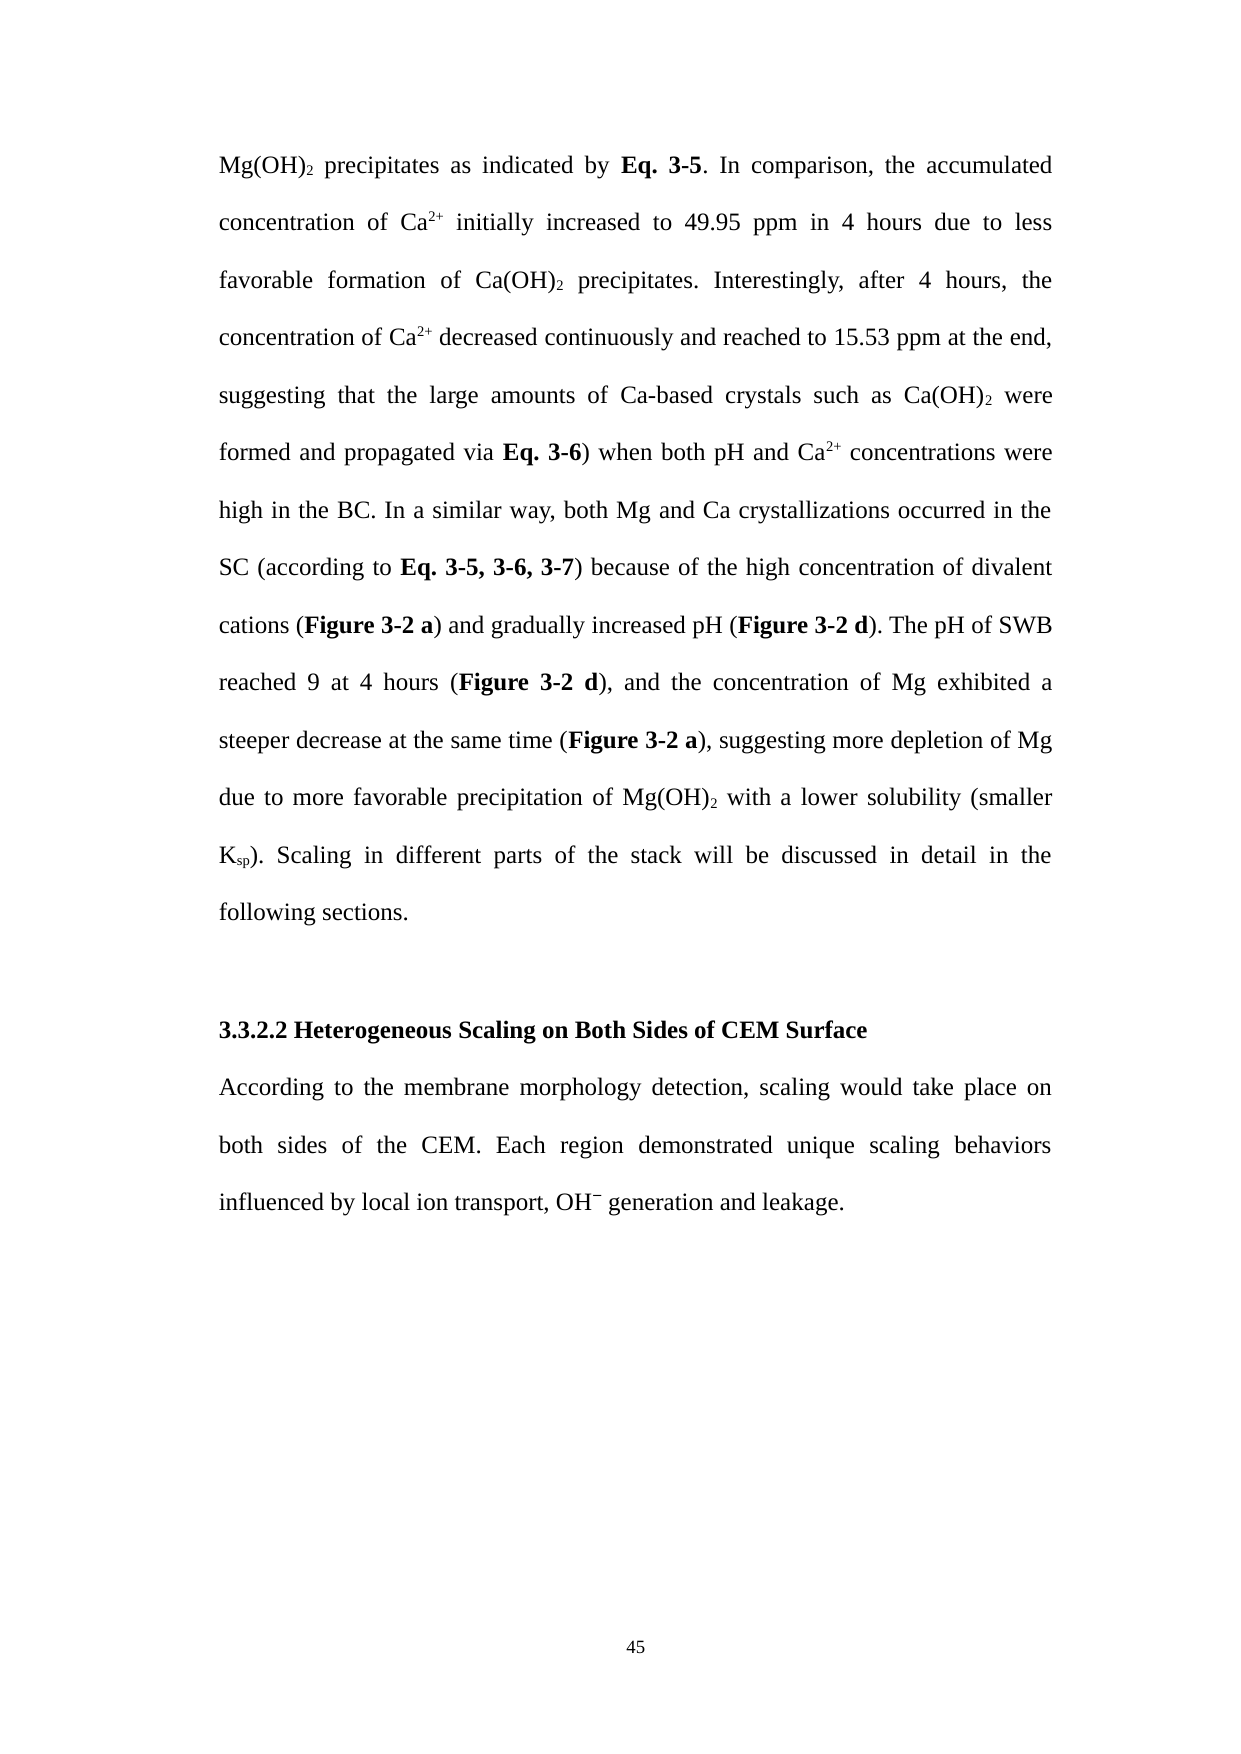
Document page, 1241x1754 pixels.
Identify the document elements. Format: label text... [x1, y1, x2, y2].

list Heterogeneous Scaling on Both Sides of CEM Surface [218, 1015, 1053, 1043]
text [218, 150, 1053, 926]
text According to the membrane morphology detection, scaling would take place on both sides of the CEM. Each region demonstrated unique scaling behaviors influenced by local ion transport, OH⁻ generation and leakage. [218, 1072, 1053, 1216]
